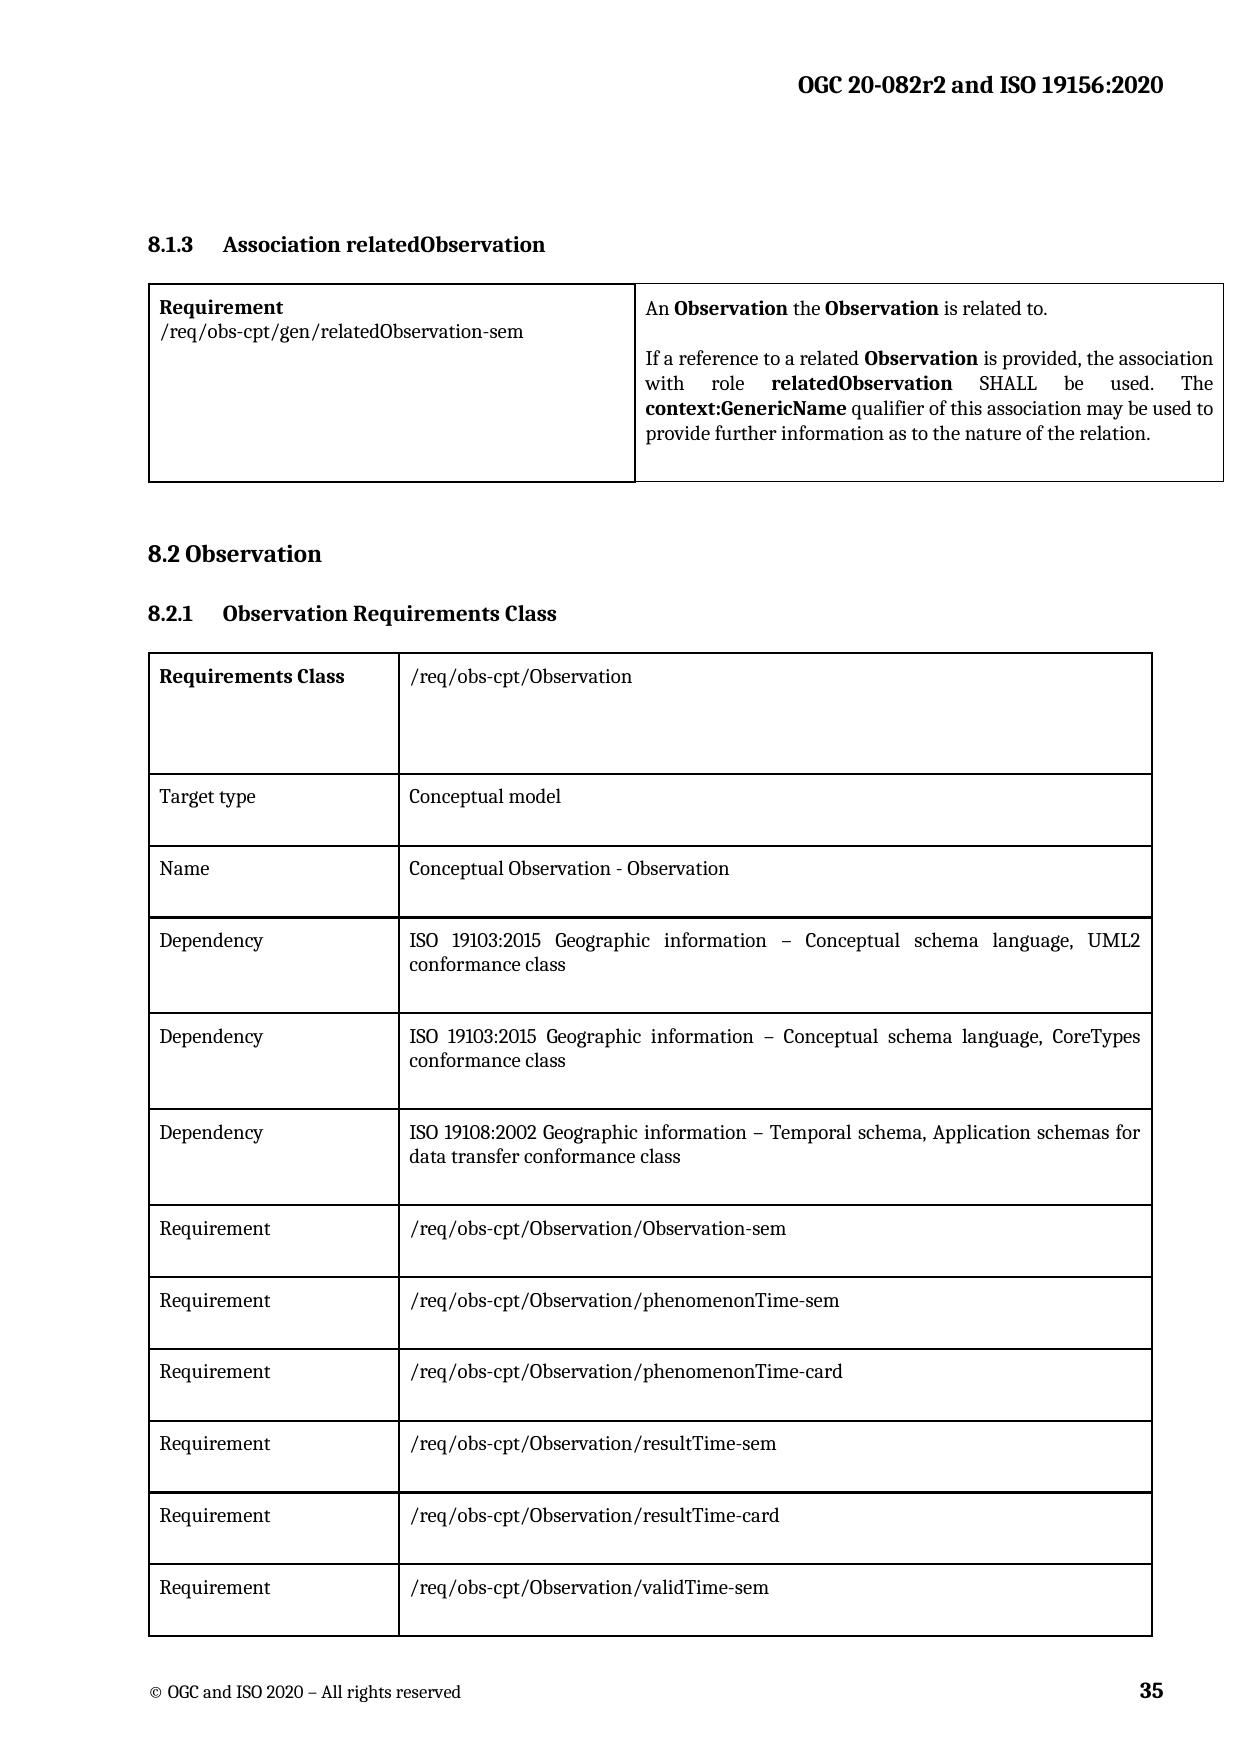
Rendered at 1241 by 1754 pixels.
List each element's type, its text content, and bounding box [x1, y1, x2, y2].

table_header Requirement /req/obs-cpt/gen/relatedObservation-sem [150, 285, 634, 481]
table_cell /req/obs-cpt/Observation/resultTime-sem [400, 1422, 1151, 1491]
subtitle Observation [148, 540, 1163, 569]
table_cell Requirement [150, 1350, 398, 1419]
table_cell Dependency [150, 919, 398, 1012]
table_cell ISO 19103:2015 Geographic information – Conceptual schema language, CoreTypes conformance class [400, 1014, 1151, 1108]
table_cell ISO 19103:2015 Geographic information – Conceptual schema language, UML2 conformance class [400, 919, 1151, 1012]
table_cell Target type [150, 775, 398, 844]
table_cell /req/obs-cpt/Observation/phenomenonTime-sem [400, 1278, 1151, 1348]
table_cell Dependency [150, 1014, 398, 1108]
table_header Requirements Class [150, 654, 398, 773]
table_cell Requirement [150, 1278, 398, 1348]
table_cell Conceptual Observation - Observation [400, 847, 1151, 916]
table_cell /req/obs-cpt/Observation/resultTime-card [400, 1494, 1151, 1563]
table_cell Name [150, 847, 398, 916]
table_cell /req/obs-cpt/Observation/validTime-sem [400, 1565, 1151, 1635]
table_cell Requirement [150, 1422, 398, 1491]
table_cell Conceptual model [400, 775, 1151, 844]
table_header /req/obs-cpt/Observation [400, 654, 1151, 773]
table_cell Dependency [150, 1110, 398, 1204]
table_cell Requirement [150, 1565, 398, 1635]
subtitle Association relatedObservation [148, 231, 1163, 258]
table_cell /req/obs-cpt/Observation/phenomenonTime-card [400, 1350, 1151, 1419]
table_cell Requirement [150, 1206, 398, 1276]
table_cell Requirement [150, 1494, 398, 1563]
table_cell /req/obs-cpt/Observation/Observation-sem [400, 1206, 1151, 1276]
table_cell ISO 19108:2002 Geographic information – Temporal schema, Application schemas for data transfer conformance class [400, 1110, 1151, 1204]
table_header An Observation the Observation is related to. If a reference to a related Observation is provided, the association with role relatedObservation SHALL be used. The context:GenericName qualifier of this association may be used to provide further information as to the nature of the relation. [636, 284, 1223, 481]
subtitle Observation Requirements Class [148, 600, 1163, 627]
